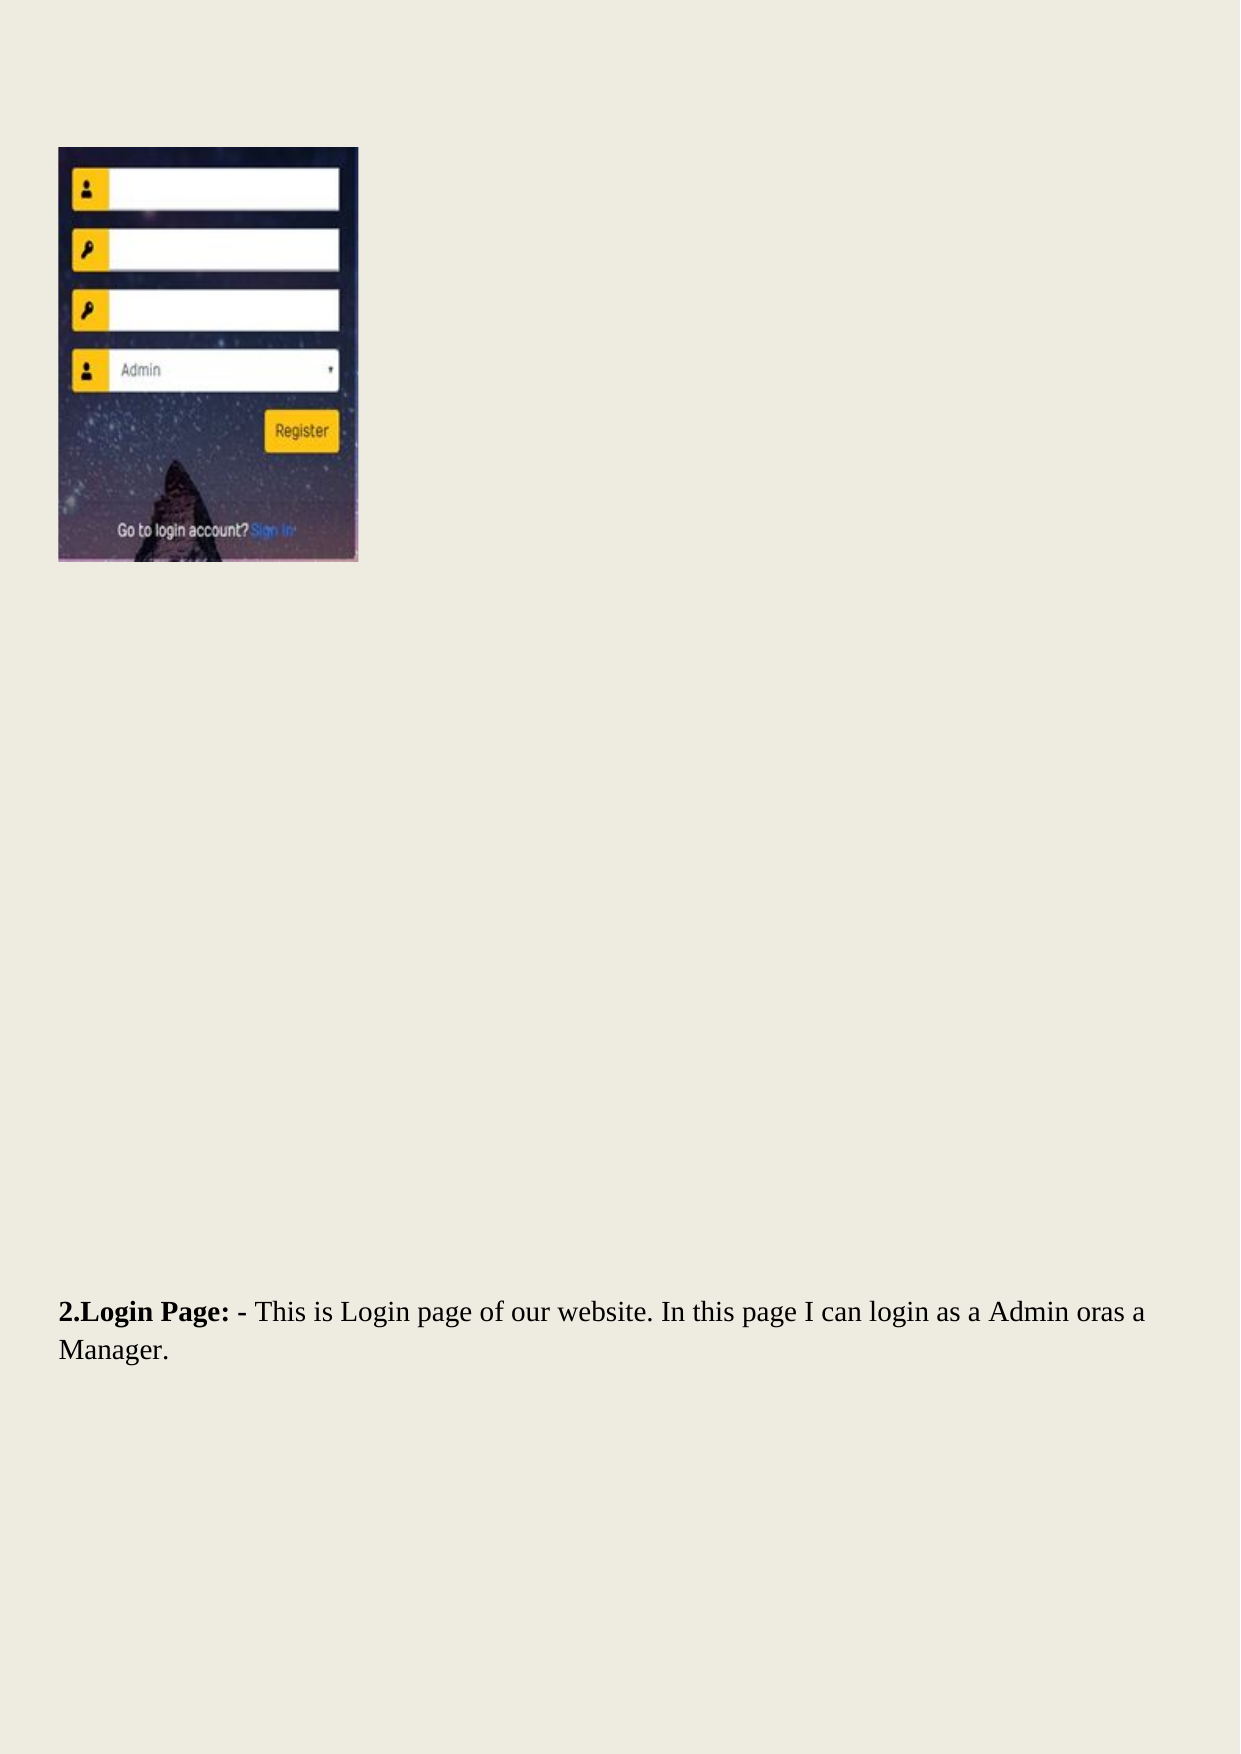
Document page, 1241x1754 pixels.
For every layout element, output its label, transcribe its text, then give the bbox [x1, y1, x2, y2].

picture [58, 147, 359, 562]
text 2.Login Page: - This is Login page of our website. In this page I can login as a Admin oras a Manager. [58, 1294, 1182, 1366]
